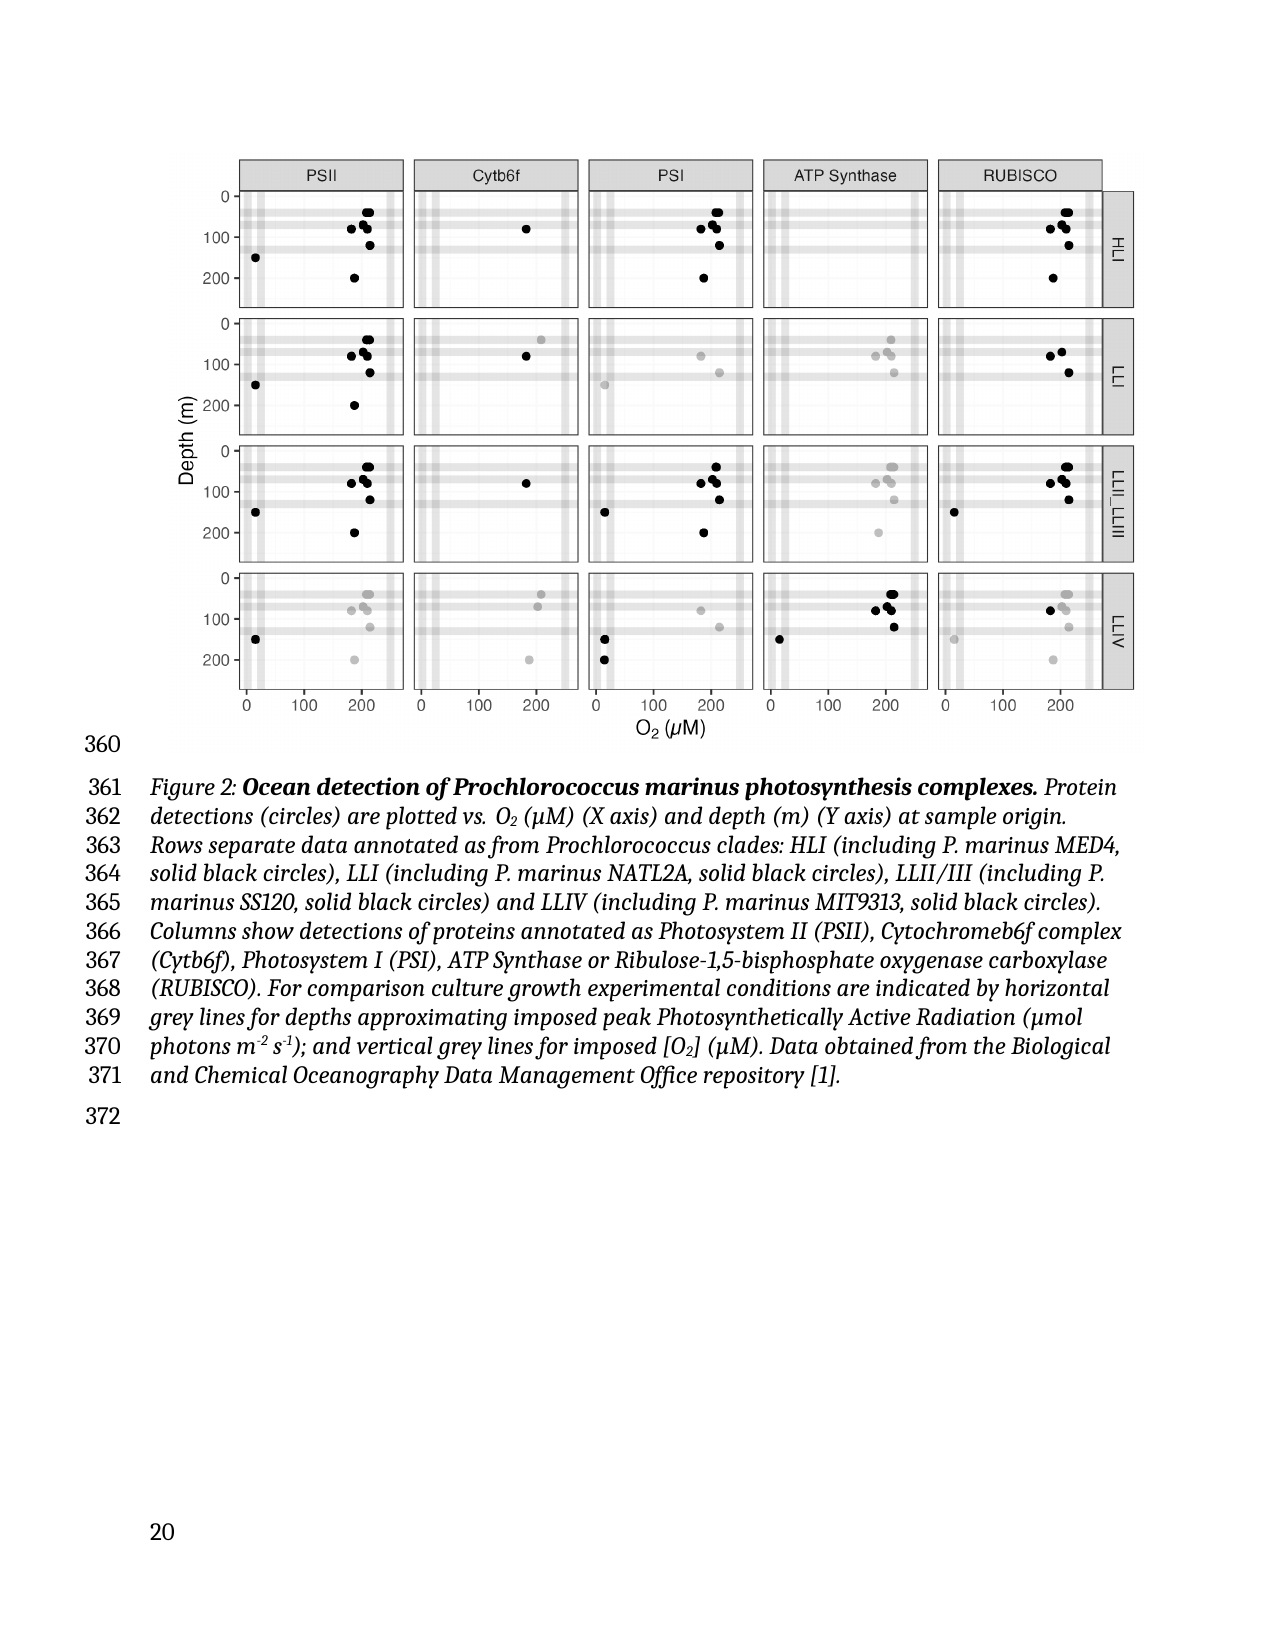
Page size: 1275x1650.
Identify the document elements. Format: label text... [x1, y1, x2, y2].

picture [168, 150, 1144, 753]
text Figure 2: Ocean detection of Prochlorococcus marinus photosynthesis complexes. Protein detections (circles) are plotted vs. O2 (µM) (X axis) and depth (m) (Y axis) at sample origin. Rows separate data annotated as from Prochlorococcus clades: HLI (including P. marinus MED4, solid black circles), LLI (including P. marinus NATL2A, solid black circles), LLII/III (including P. marinus SS120, solid black circles) and LLIV (including P. marinus MIT9313, solid black circles). Columns show detections of proteins annotated as Photosystem II (PSII), Cytochromeb6f complex (Cytb6f), Photosystem I (PSI), ATP Synthase or Ribulose-1,5-bisphosphate oxygenase carboxylase (RUBISCO). For comparison culture growth experimental conditions are indicated by horizontal grey lines for depths approximating imposed peak Photosynthetically Active Radiation (µmol photons m-2 s-1); and vertical grey lines for imposed [O2] (µM). Data obtained from the Biological and Chemical Oceanography Data Management Office repository [1]. [150, 773, 1125, 1089]
